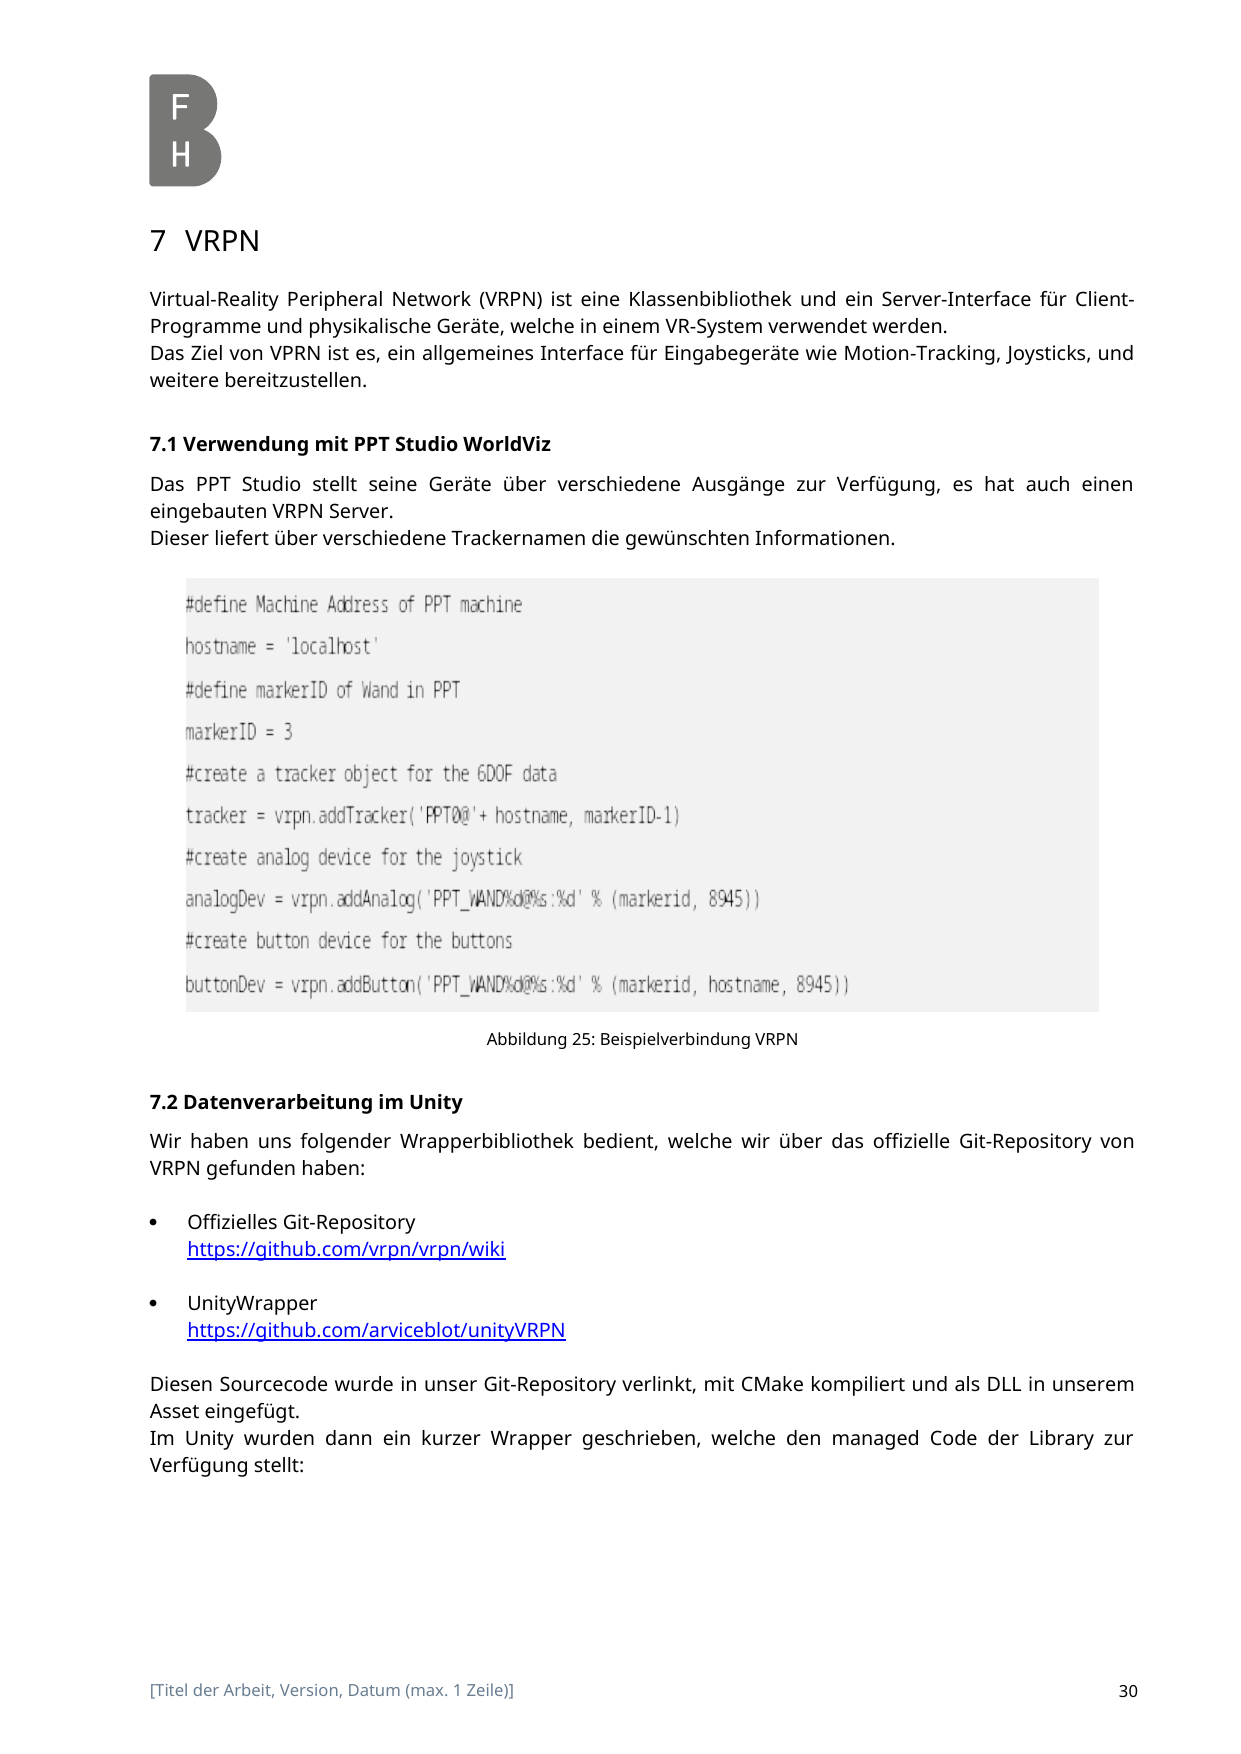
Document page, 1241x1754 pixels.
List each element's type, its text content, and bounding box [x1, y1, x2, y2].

list UnityWrapper [149, 1289, 1136, 1316]
subtitle VRPN [149, 221, 1136, 260]
subtitle Datenverarbeitung im Unity [149, 1088, 1136, 1115]
text Das Ziel von VPRN ist es, ein allgemeines Interface für Eingabegeräte wie Motion-Tracking, Joysticks, und weitere bereitzustellen. [149, 339, 1136, 393]
text Virtual-Reality Peripheral Network (VRPN) ist eine Klassenbibliothek und ein Server-Interface für Client-Programme und physikalische Geräte, welche in einem VR-System verwendet werden. [149, 285, 1136, 339]
text Dieser liefert über verschiedene Trackernamen die gewünschten Informationen. [149, 524, 1136, 551]
list https://github.com/arviceblot/unityVRPN [187, 1316, 1136, 1343]
text Wir haben uns folgender Wrapperbibliothek bedient, welche wir über das offizielle Git-Repository von VRPN gefunden haben: [149, 1127, 1136, 1181]
text Abbildung 25: Beispielverbindung VRPN [149, 1025, 1136, 1050]
text Das PPT Studio stellt seine Geräte über verschiedene Ausgänge zur Verfügung, es hat auch einen eingebauten VRPN Server. [149, 470, 1136, 524]
subtitle Verwendung mit PPT Studio WorldViz [149, 431, 1136, 458]
list https://github.com/vrpn/vrpn/wiki [187, 1235, 1136, 1262]
list Offizielles Git-Repository [149, 1208, 1136, 1235]
text Im Unity wurden dann ein kurzer Wrapper geschrieben, welche den managed Code der Library zur Verfügung stellt: [149, 1424, 1136, 1478]
text Diesen Sourcecode wurde in unser Git-Repository verlinkt, mit CMake kompiliert und als DLL in unserem Asset eingefügt. [149, 1370, 1136, 1424]
